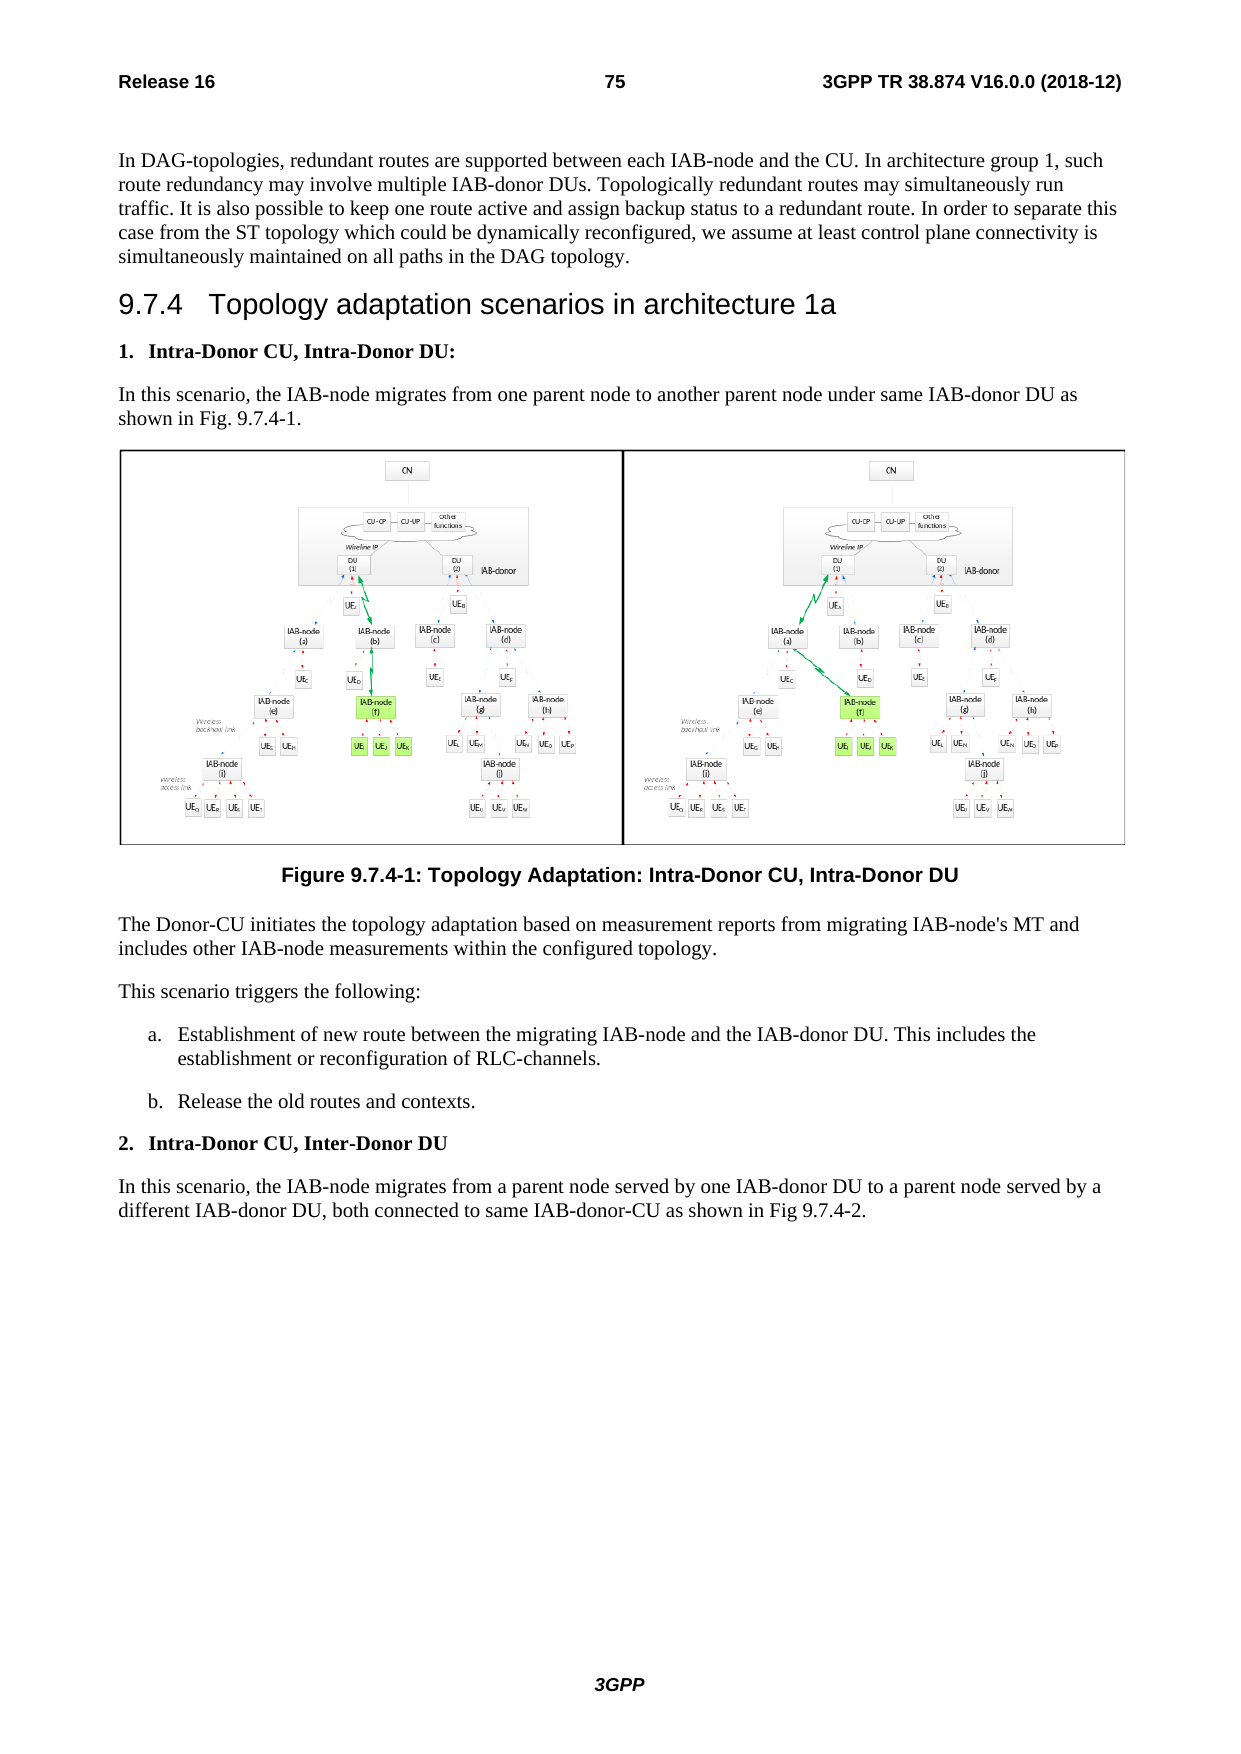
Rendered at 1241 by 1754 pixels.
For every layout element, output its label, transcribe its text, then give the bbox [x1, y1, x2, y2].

text This scenario triggers the following: [118, 979, 1122, 1003]
text a. Establishment of new route between the migrating IAB-node and the IAB-donor DU. This includes the establishment or reconfiguration of RLC-channels. [148, 1022, 1122, 1070]
text In this scenario, the IAB-node migrates from a parent node served by one IAB-donor DU to a parent node served by a different IAB-donor DU, both connected to same IAB-donor-CU as shown in Fig 9.7.4-2. [118, 1174, 1122, 1222]
text 2. Intra-Donor CU, Inter-Donor DU [118, 1131, 1122, 1155]
text In DAG-topologies, redundant routes are supported between each IAB-node and the CU. In architecture group 1, such route redundancy may involve multiple IAB-donor DUs. Topologically redundant routes may simultaneously run traffic. It is also possible to keep one route active and assign backup status to a redundant route. In order to separate this case from the ST topology which could be dynamically reconfigured, we assume at least control plane connectivity is simultaneously maintained on all paths in the DAG topology. [118, 148, 1122, 268]
text In this scenario, the IAB-node migrates from one parent node to another parent node under same IAB-donor DU as shown in Fig. 9.7.4-1. [118, 382, 1122, 430]
text b. Release the old routes and contexts. [148, 1088, 1122, 1113]
text 1. Intra-Donor CU, Intra-Donor DU: [118, 339, 1122, 363]
text The Donor-CU initiates the topology adaptation based on measurement reports from migrating IAB-node's MT and includes other IAB-node measurements within the configured topology. [118, 912, 1122, 960]
text Figure 9.7.4-1: Topology Adaptation: Intra-Donor CU, Intra-Donor DU [118, 863, 1122, 887]
subtitle 9.7.4 Topology adaptation scenarios in architecture 1a [118, 287, 1122, 320]
